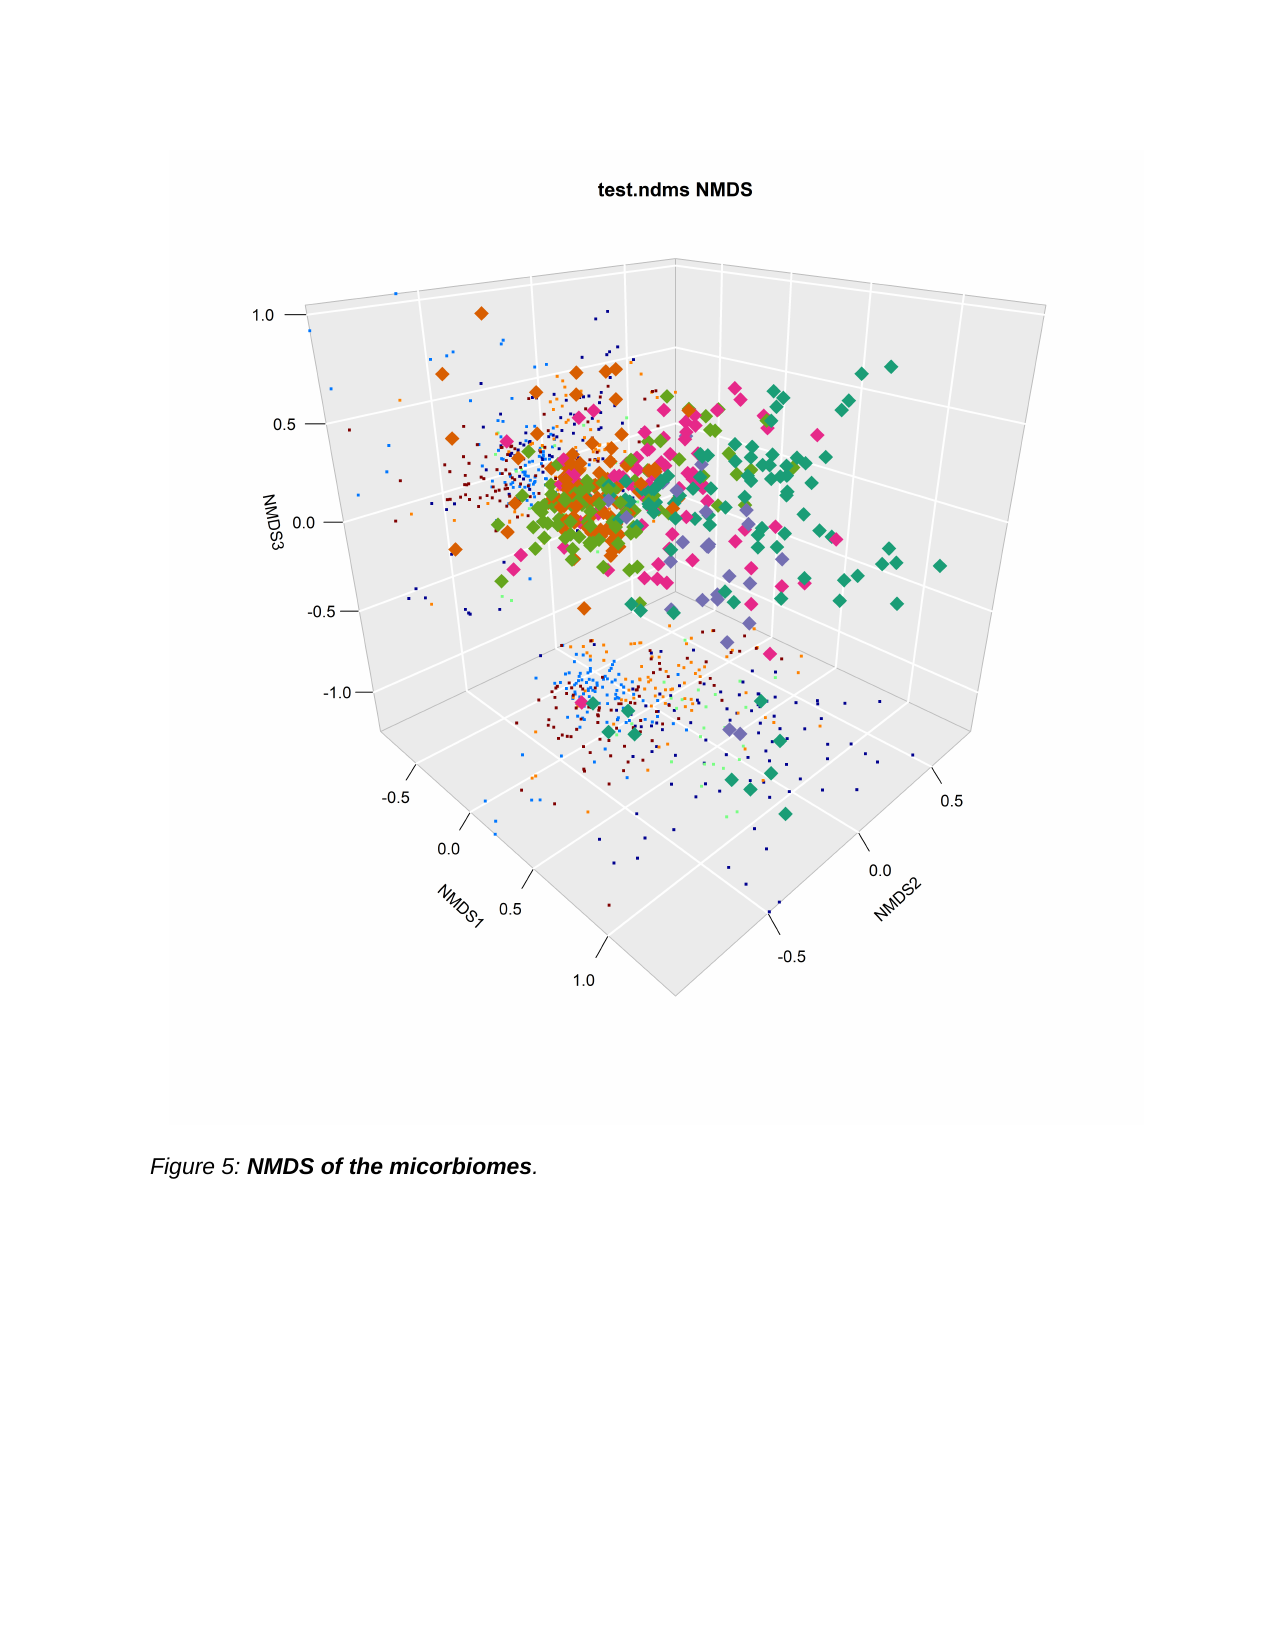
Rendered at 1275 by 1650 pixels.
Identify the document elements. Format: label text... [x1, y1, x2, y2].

text Figure 5: NMDS of the micorbiomes. [150, 1153, 1125, 1179]
picture [168, 150, 1144, 1125]
